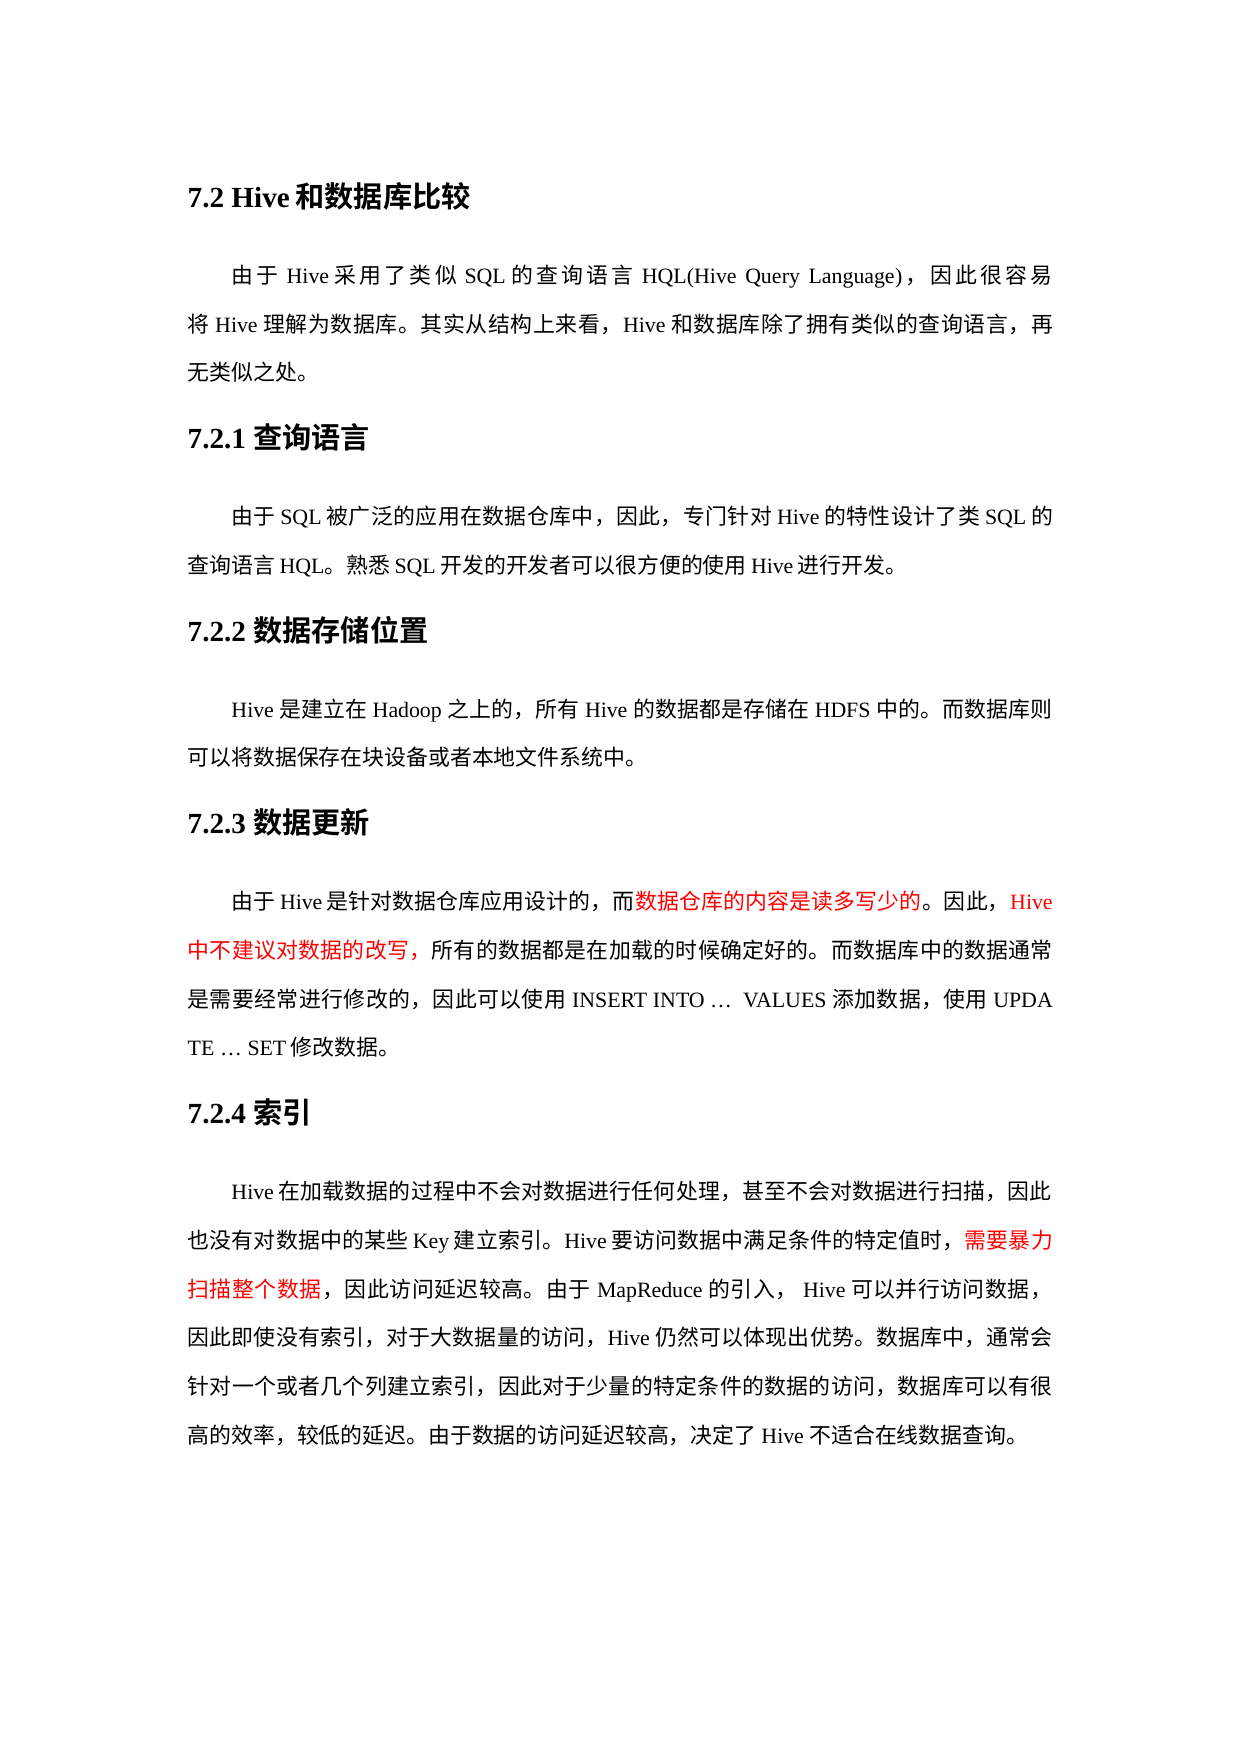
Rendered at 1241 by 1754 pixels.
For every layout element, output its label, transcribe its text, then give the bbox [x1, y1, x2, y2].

subtitle 7.2.3 数据更新 [187, 788, 1053, 853]
text 由于Hive是针对数据仓库应用设计的，而数据仓库的内容是读多写少的。因此，Hive中不建议对数据的改写，所有的数据都是在加载的时候确定好的。而数据库中的数据通常是需要经常进行修改的，因此可以使用 INSERT INTO … VALUES 添加数据，使用 UPDATE … SET修改数据。 [187, 884, 1053, 1062]
subtitle 7.2.2 数据存储位置 [187, 596, 1053, 661]
text 由于SQL被广泛的应用在数据仓库中，因此，专门针对Hive的特性设计了类SQL的查询语言HQL。熟悉SQL开发的开发者可以很方便的使用Hive进行开发。 [187, 499, 1053, 580]
text Hive在加载数据的过程中不会对数据进行任何处理，甚至不会对数据进行扫描，因此也没有对数据中的某些Key建立索引。Hive要访问数据中满足条件的特定值时，需要暴力扫描整个数据，因此访问延迟较高。由于 MapReduce 的引入， Hive 可以并行访问数据，因此即使没有索引，对于大数据量的访问，Hive 仍然可以体现出优势。数据库中，通常会针对一个或者几个列建立索引，因此对于少量的特定条件的数据的访问，数据库可以有很高的效率，较低的延迟。由于数据的访问延迟较高，决定了 Hive 不适合在线数据查询。 [187, 1174, 1053, 1450]
text 由于 Hive 采用了类似SQL 的查询语言 HQL(Hive Query Language)，因此很容易将 Hive 理解为数据库。其实从结构上来看，Hive 和数据库除了拥有类似的查询语言，再无类似之处。 [187, 257, 1053, 387]
subtitle 7.2.4 索引 [187, 1078, 1053, 1143]
subtitle 7.2.1 查询语言 [187, 403, 1053, 468]
text Hive 是建立在 Hadoop 之上的，所有 Hive 的数据都是存储在 HDFS 中的。而数据库则可以将数据保存在块设备或者本地文件系统中。 [187, 691, 1053, 772]
subtitle 7.2 Hive和数据库比较 [187, 162, 1053, 227]
